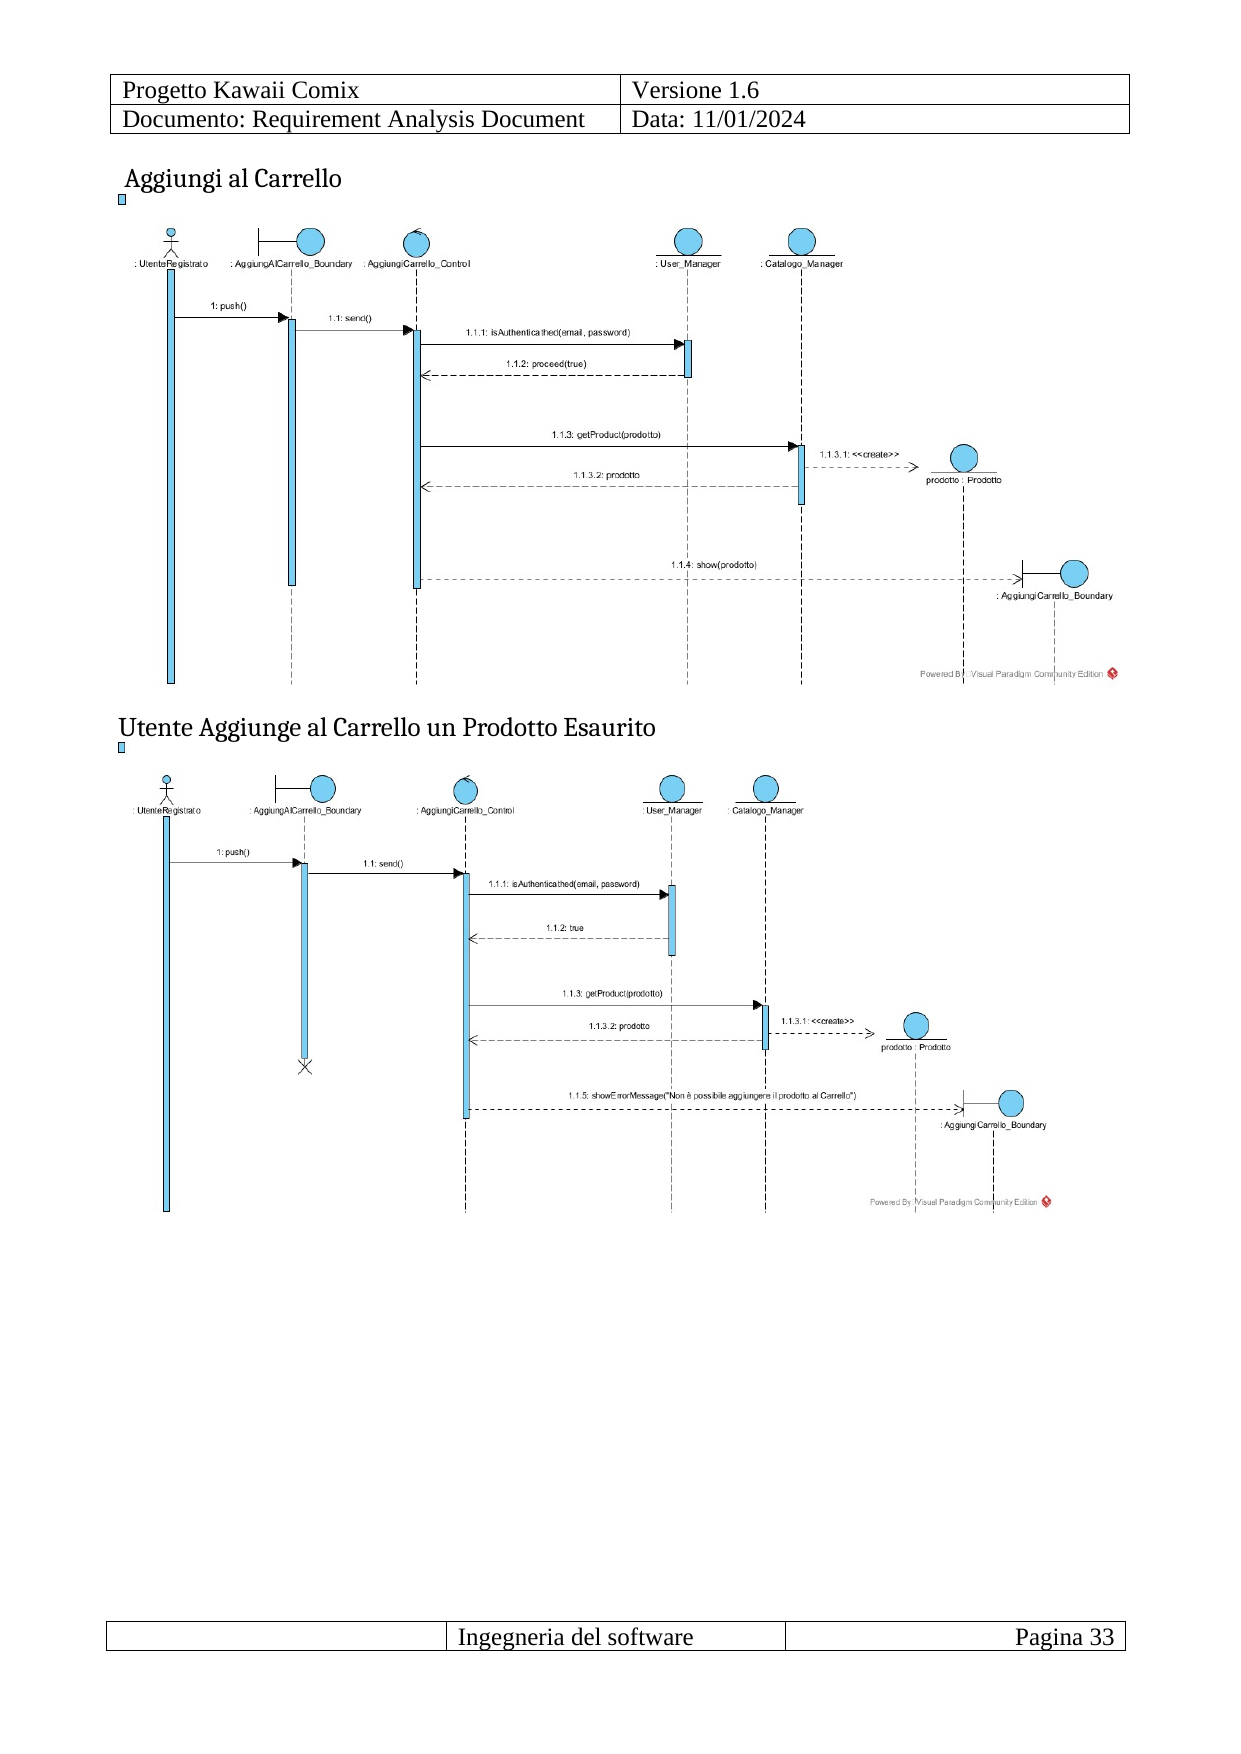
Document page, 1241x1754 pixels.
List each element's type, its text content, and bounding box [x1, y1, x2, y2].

subtitle Utente Aggiunge al Carrello un Prodotto Esaurito [118, 712, 1122, 743]
picture [118, 742, 1054, 1215]
picture [118, 194, 1122, 687]
subtitle Aggiungi al Carrello [118, 163, 1122, 194]
